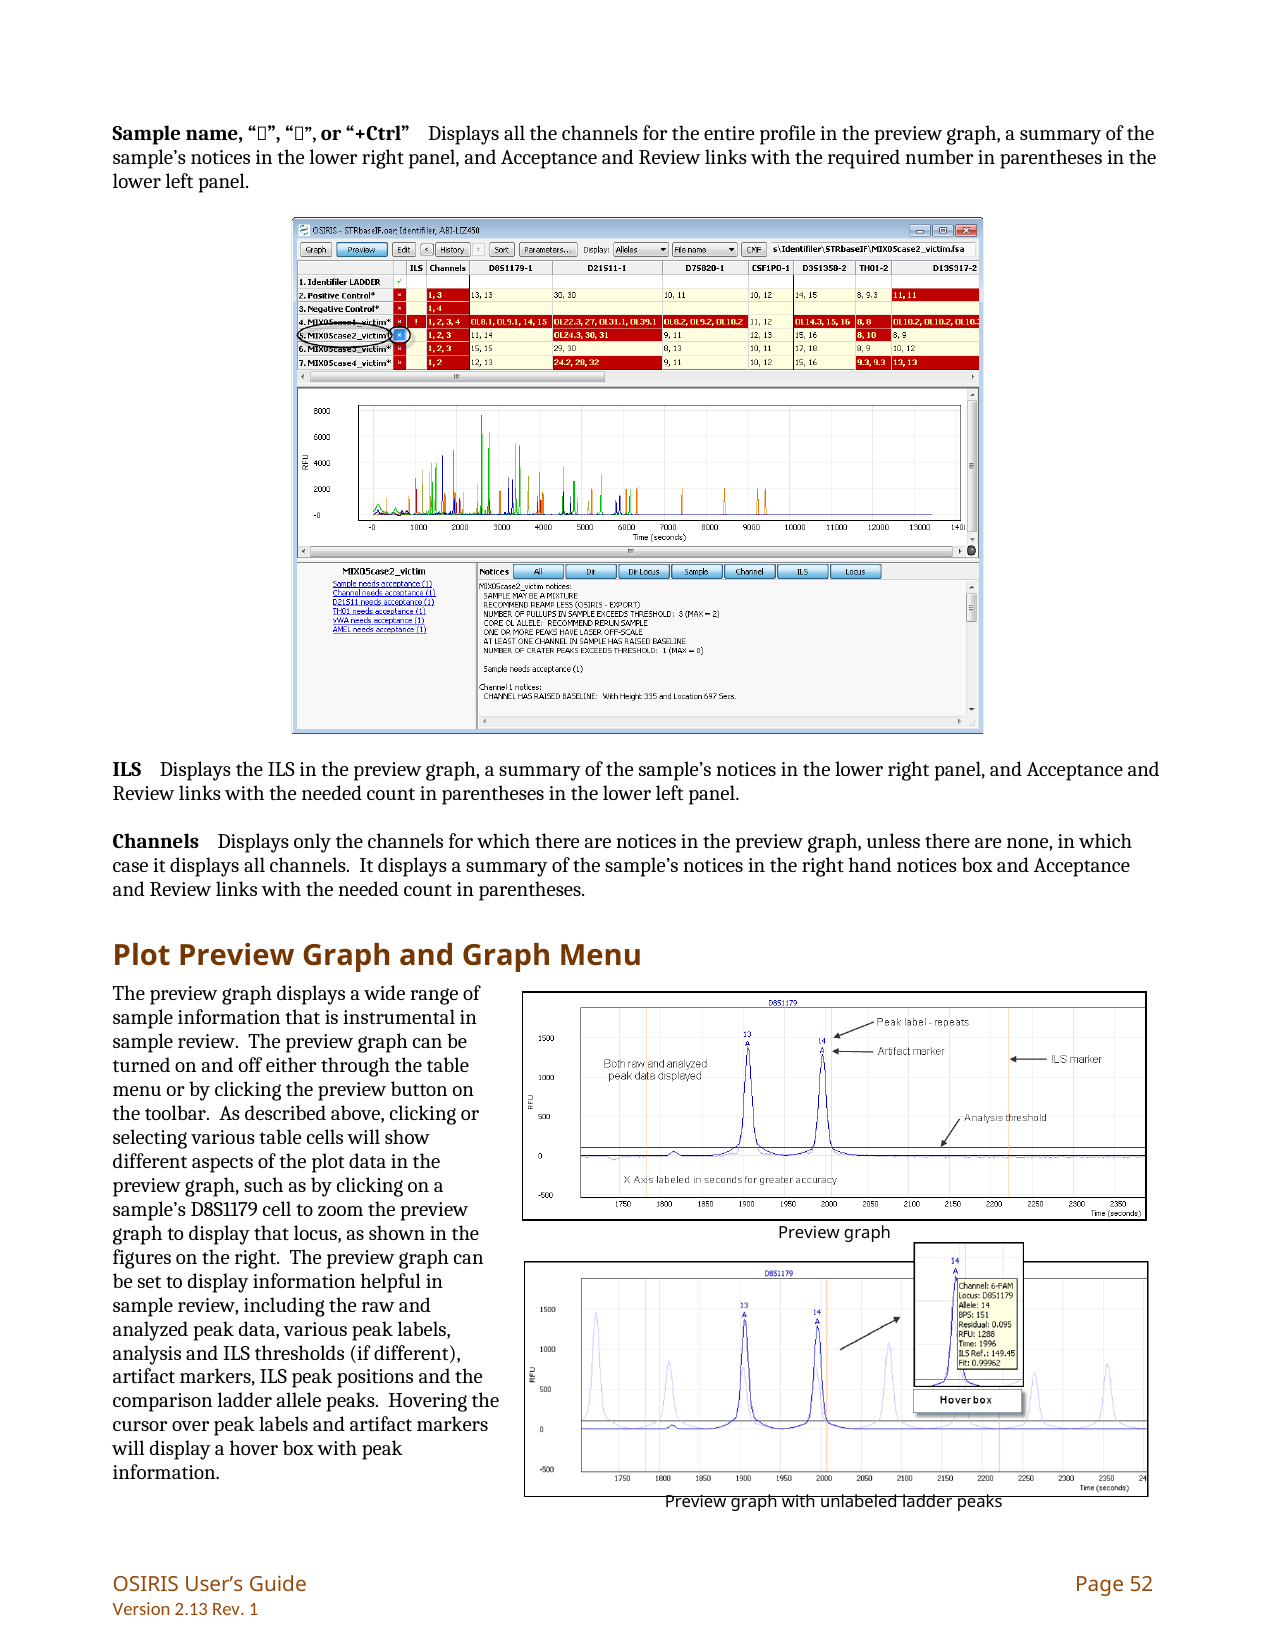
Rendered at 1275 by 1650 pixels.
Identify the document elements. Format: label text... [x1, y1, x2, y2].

text Sample name, “”, “”, or “+Ctrl” Displays all the channels for the entire profile in the preview graph, a summary of the sample’s notices in the lower right panel, and Acceptance and Review links with the required number in parentheses in the lower left panel. [112, 120, 1162, 194]
picture [523, 993, 1145, 1219]
picture [520, 1240, 1151, 1497]
text The preview graph displays a wide range of sample information that is instrumental in sample review. The preview graph can be turned on and off either through the table menu or by clicking the preview button on the toolbar. As described above, clicking or selecting various table cells will show different aspects of the plot data in the preview graph, such as by clicking on a sample’s D8S1179 cell to zoom the preview graph to display that locus, as shown in the figures on the right. The preview graph can be set to display information helpful in sample review, including the raw and analyzed peak data, various peak labels, analysis and ILS thresholds (if different), artifact markers, ILS peak positions and the comparison ladder allele peaks. Hovering the cursor over peak labels and artifact markers will display a hover box with peak information. [112, 982, 516, 1485]
picture [291, 217, 984, 734]
text ILS Displays the ILS in the preview graph, a summary of the sample’s notices in the lower right panel, and Acceptance and Review links with the needed count in parentheses in the lower left panel. [112, 758, 1162, 806]
text Channels Displays only the channels for which there are notices in the preview graph, unless there are none, in which case it displays all channels. It displays a summary of the sample’s notices in the right hand notices box and Acceptance and Review links with the needed count in parentheses. [112, 830, 1162, 902]
subtitle Plot Preview Graph and Graph Menu [112, 934, 1162, 973]
